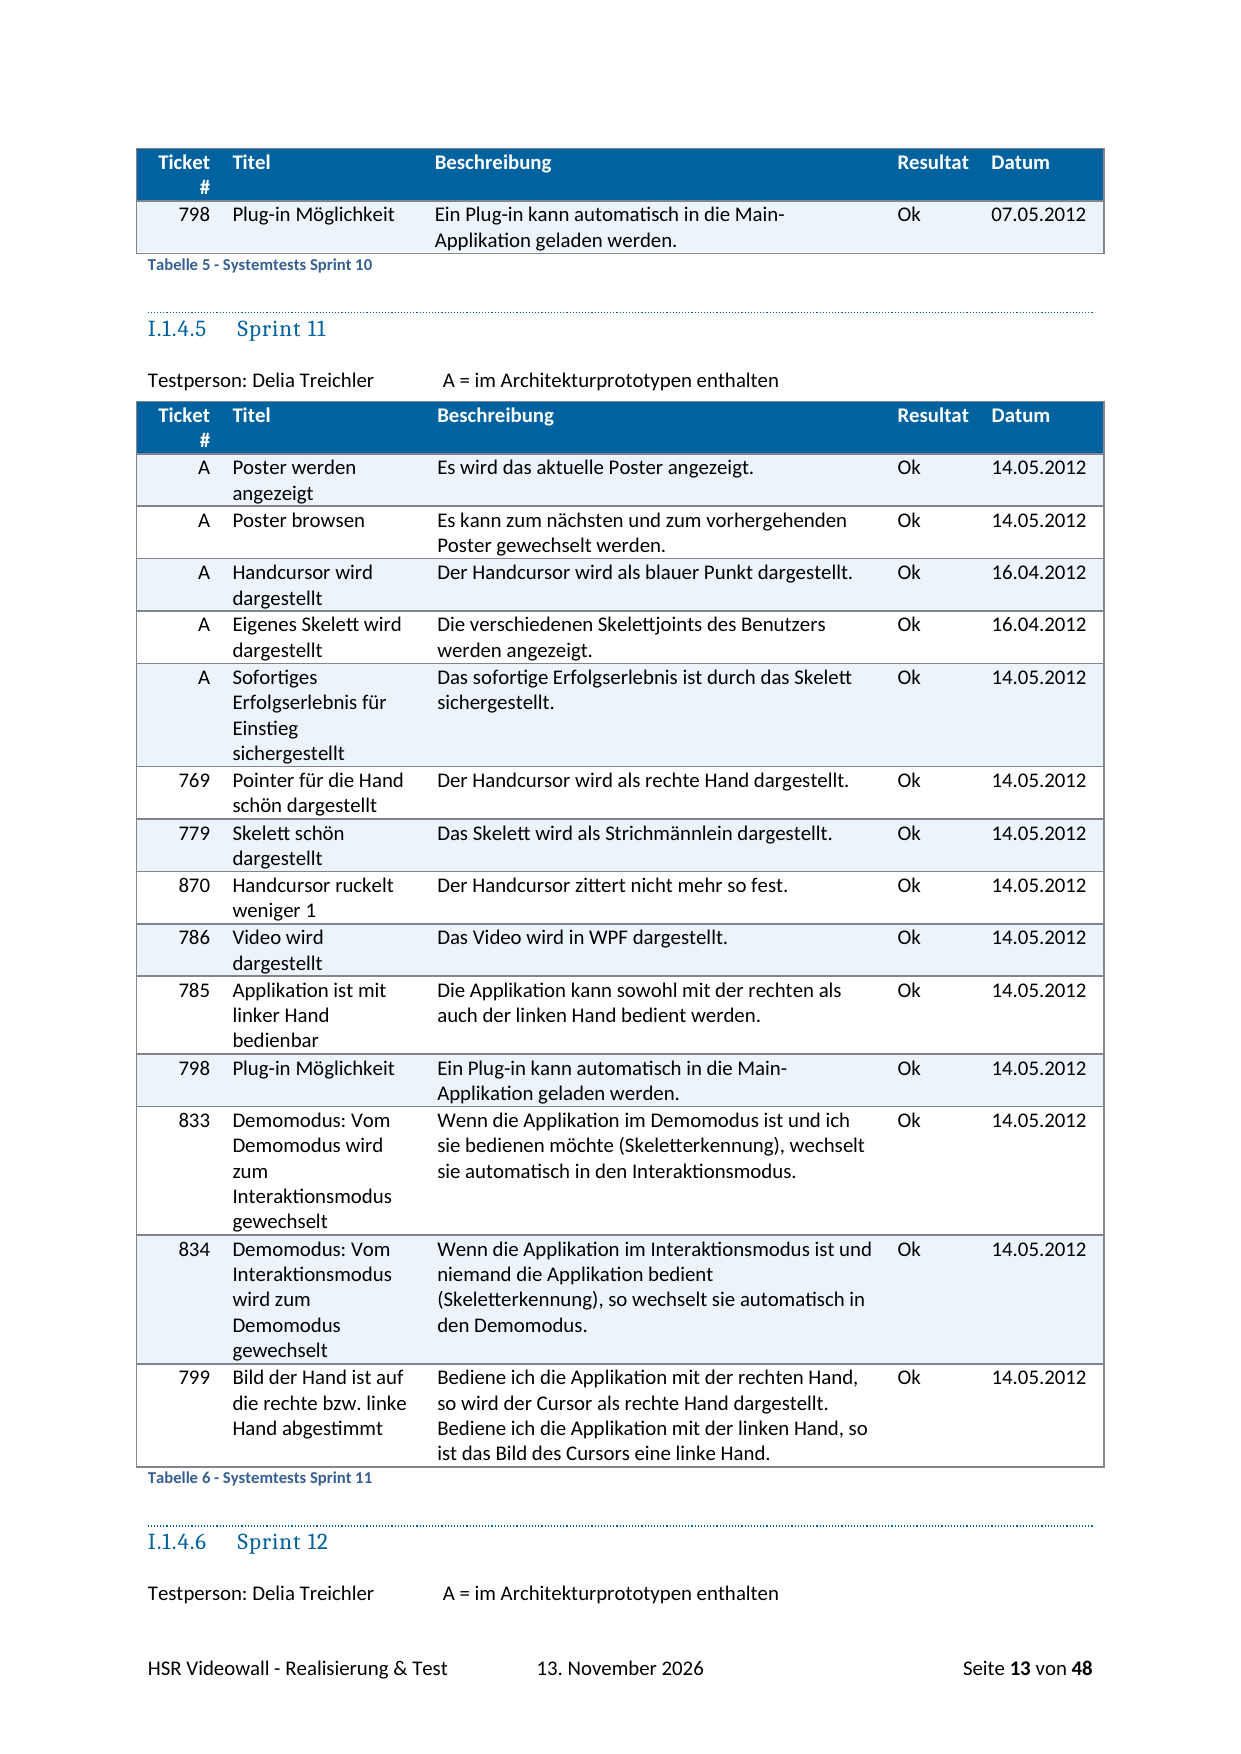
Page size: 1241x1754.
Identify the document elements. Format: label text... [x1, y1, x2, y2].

table_cell 798 [137, 202, 221, 252]
table_cell 14.05.2012 [980, 1236, 1103, 1363]
table_cell 14.05.2012 [980, 977, 1103, 1053]
table_cell 14.05.2012 [980, 507, 1103, 558]
table_cell Ok [886, 455, 980, 505]
table_cell Die verschiedenen Skelettjoints des Benutzers werden angezeigt. [426, 612, 886, 662]
table_cell Ok [886, 1365, 980, 1466]
table_header Titel [221, 402, 426, 453]
table_cell 14.05.2012 [980, 664, 1103, 766]
table_cell 785 [137, 977, 221, 1053]
table_cell Bediene ich die Applikation mit der rechten Hand, so wird der Cursor als rechte Hand dargestellt. Bediene ich die Applikation mit der linken Hand, so ist das Bild des Cursors eine linke Hand. [426, 1365, 886, 1466]
table_header Beschreibung [426, 402, 886, 453]
table_cell Ok [886, 1055, 980, 1106]
table_cell 834 [137, 1236, 221, 1363]
table_cell Pointer für die Hand schön dargestellt [221, 767, 426, 818]
table_cell 779 [137, 820, 221, 871]
table_cell Ok [886, 664, 980, 766]
table_cell 799 [137, 1365, 221, 1466]
table_header Ticket# [137, 402, 221, 453]
table_cell Ok [886, 612, 980, 662]
table_cell Ok [886, 1107, 980, 1234]
table_cell Eigenes Skelett wird dargestellt [221, 612, 426, 662]
table_header Beschreibung [423, 149, 886, 200]
table_cell 07.05.2012 [980, 202, 1103, 252]
table_cell Demomodus: Vom Interaktionsmodus wird zum Demomodus gewechselt [221, 1236, 426, 1363]
table_header Ticket# [137, 149, 221, 200]
table_cell Ok [886, 872, 980, 923]
table_cell A [137, 612, 221, 662]
table_cell Die Applikation kann sowohl mit der rechten als auch der linken Hand bedient werden. [426, 977, 886, 1053]
table_cell Das Video wird in WPF dargestellt. [426, 925, 886, 975]
table_cell Ok [886, 820, 980, 871]
table_cell 769 [137, 767, 221, 818]
table_header Datum [980, 149, 1103, 200]
subtitle Sprint 12 [148, 1525, 1093, 1555]
table_cell A [137, 455, 221, 505]
table_cell A [137, 507, 221, 558]
table_cell Der Handcursor wird als blauer Punkt dargestellt. [426, 559, 886, 610]
table_cell Ok [886, 507, 980, 558]
table_cell Ok [886, 977, 980, 1053]
table_cell Sofortiges Erfolgserlebnis für Einstieg sichergestellt [221, 664, 426, 766]
table_cell Video wird dargestellt [221, 925, 426, 975]
table_cell Ein Plug-in kann automatisch in die Main-Applikation geladen werden. [426, 1055, 886, 1106]
text Testperson: Delia Treichler A = im Architekturprototypen enthalten [148, 1580, 1093, 1606]
table_cell 14.05.2012 [980, 872, 1103, 923]
table_cell Ok [886, 767, 980, 818]
table_header Titel [221, 149, 423, 200]
table_cell Das Skelett wird als Strichmännlein dargestellt. [426, 820, 886, 871]
table_cell Ok [886, 1236, 980, 1363]
table_cell 870 [137, 872, 221, 923]
table_cell Applikation ist mit linker Hand bedienbar [221, 977, 426, 1053]
table_cell 14.05.2012 [980, 1365, 1103, 1466]
table_cell Es wird das aktuelle Poster angezeigt. [426, 455, 886, 505]
table_header Resultat [886, 149, 980, 200]
table_cell A [137, 559, 221, 610]
table_cell Der Handcursor wird als rechte Hand dargestellt. [426, 767, 886, 818]
table_cell A [137, 664, 221, 766]
table_cell Demomodus: Vom Demomodus wird zum Interaktionsmodus gewechselt [221, 1107, 426, 1234]
table_cell 16.04.2012 [980, 612, 1103, 662]
table_cell Der Handcursor zittert nicht mehr so fest. [426, 872, 886, 923]
table_cell Plug-in Möglichkeit [221, 1055, 426, 1106]
table_header Resultat [886, 402, 980, 453]
table_cell Wenn die Applikation im Demomodus ist und ich sie bedienen möchte (Skeletterkennung), wechselt sie automatisch in den Interaktionsmodus. [426, 1107, 886, 1234]
table_cell 798 [137, 1055, 221, 1106]
text Testperson: Delia Treichler A = im Architekturprototypen enthalten [148, 367, 1093, 392]
table_cell 833 [137, 1107, 221, 1234]
table_cell Ein Plug-in kann automatisch in die Main-Applikation geladen werden. [423, 202, 886, 252]
table_header Datum [980, 402, 1103, 453]
table_cell Handcursor wird dargestellt [221, 559, 426, 610]
table_cell Plug-in Möglichkeit [221, 202, 423, 252]
table_cell Poster browsen [221, 507, 426, 558]
table_cell Ok [886, 559, 980, 610]
table_cell 14.05.2012 [980, 820, 1103, 871]
table_cell 14.05.2012 [980, 455, 1103, 505]
table_cell 14.05.2012 [980, 925, 1103, 975]
table_cell Das sofortige Erfolgserlebnis ist durch das Skelett sichergestellt. [426, 664, 886, 766]
table_cell 14.05.2012 [980, 1055, 1103, 1106]
table_cell 14.05.2012 [980, 1107, 1103, 1234]
table_cell Ok [886, 925, 980, 975]
table_cell Skelett schön dargestellt [221, 820, 426, 871]
table_cell Poster werden angezeigt [221, 455, 426, 505]
table_cell Ok [886, 202, 980, 252]
table_cell 14.05.2012 [980, 767, 1103, 818]
subtitle Sprint 11 [148, 312, 1093, 342]
table_cell Es kann zum nächsten und zum vorhergehenden Poster gewechselt werden. [426, 507, 886, 558]
table_cell 16.04.2012 [980, 559, 1103, 610]
table_cell 786 [137, 925, 221, 975]
table_cell Bild der Hand ist auf die rechte bzw. linke Hand abgestimmt [221, 1365, 426, 1466]
table_cell Wenn die Applikation im Interaktionsmodus ist und niemand die Applikation bedient (Skeletterkennung), so wechselt sie automatisch in den Demomodus. [426, 1236, 886, 1363]
table_cell Handcursor ruckelt weniger 1 [221, 872, 426, 923]
